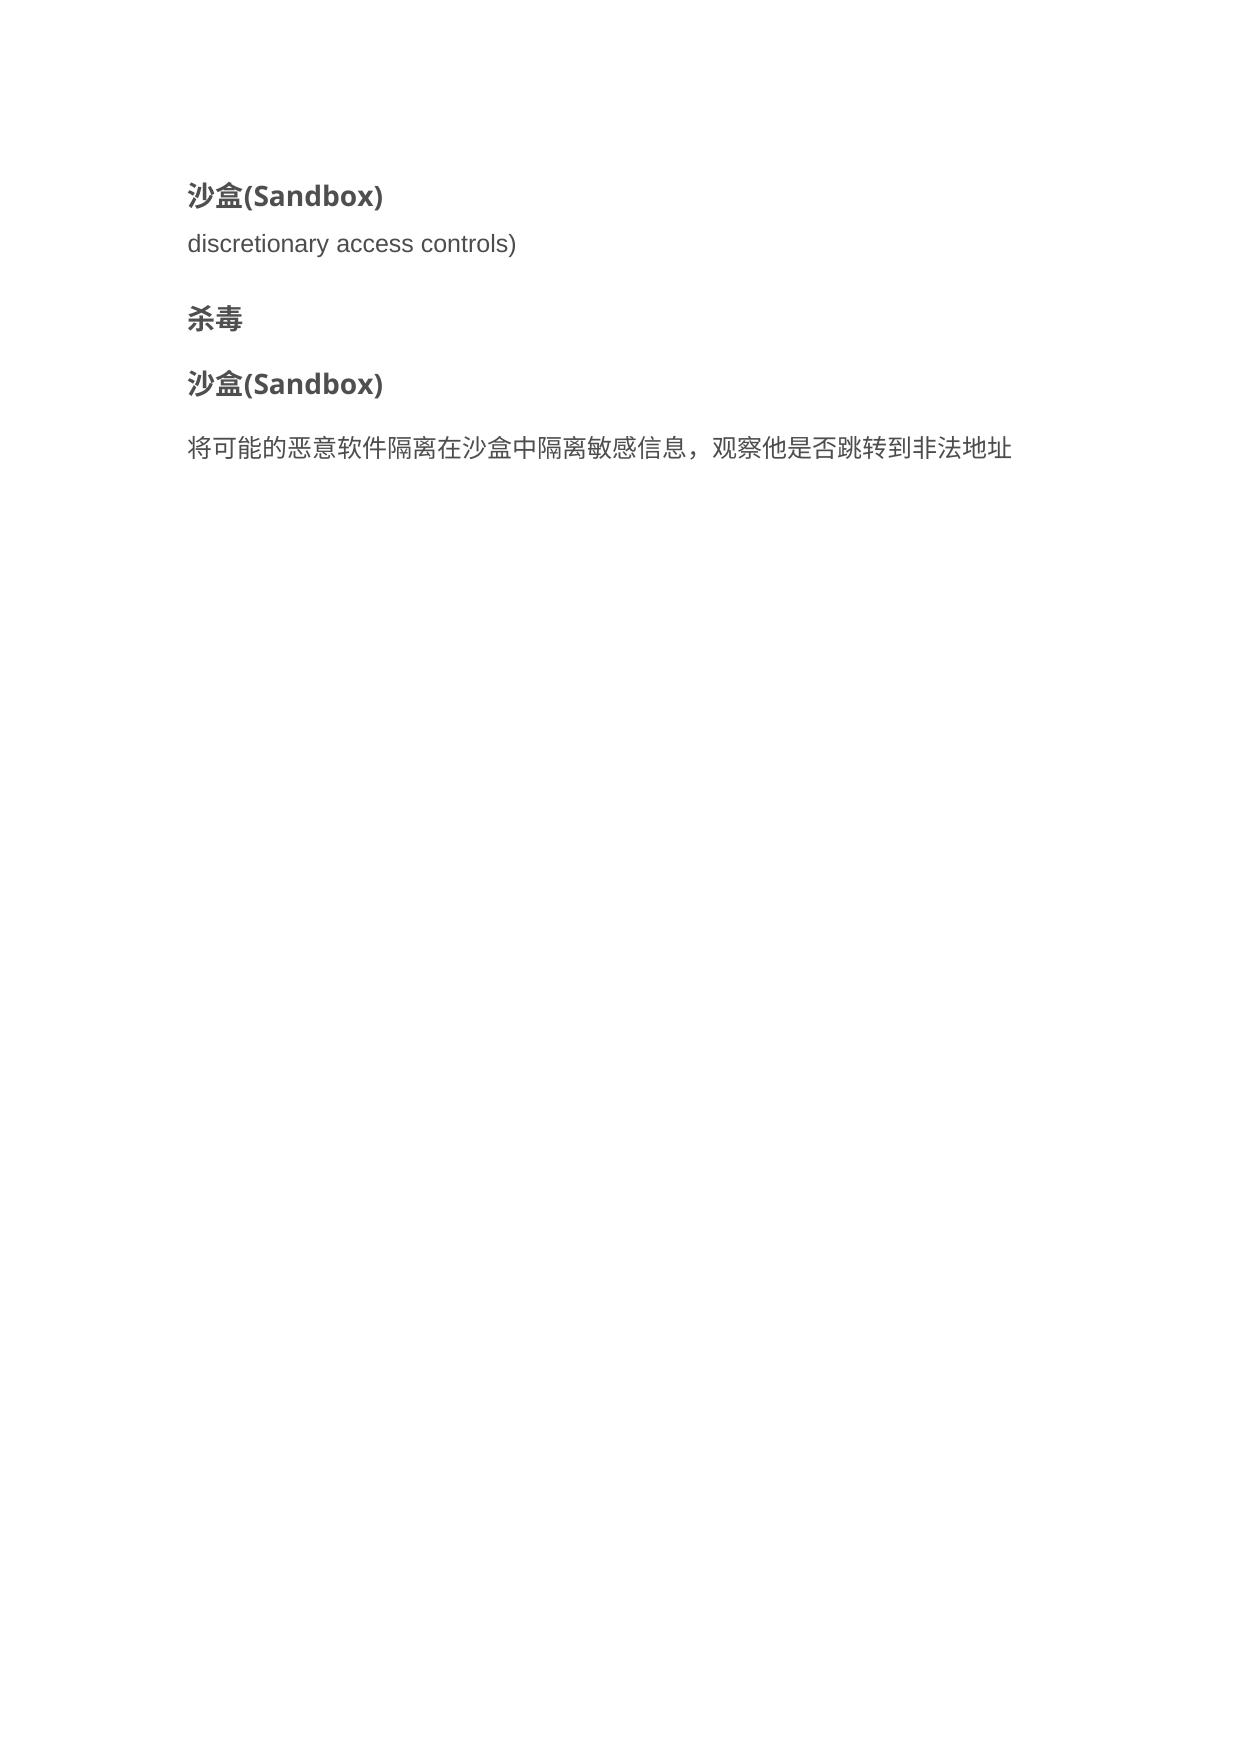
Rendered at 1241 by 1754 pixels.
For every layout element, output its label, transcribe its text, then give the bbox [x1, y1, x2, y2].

text 沙盒(Sandbox) [187, 162, 1053, 227]
text 杀毒 [187, 284, 1053, 349]
text discretionary access controls) [187, 227, 1053, 259]
text 沙盒(Sandbox) [187, 349, 1053, 414]
text 将可能的恶意软件隔离在沙盒中隔离敏感信息，观察他是否跳转到非法地址 [187, 414, 1053, 479]
